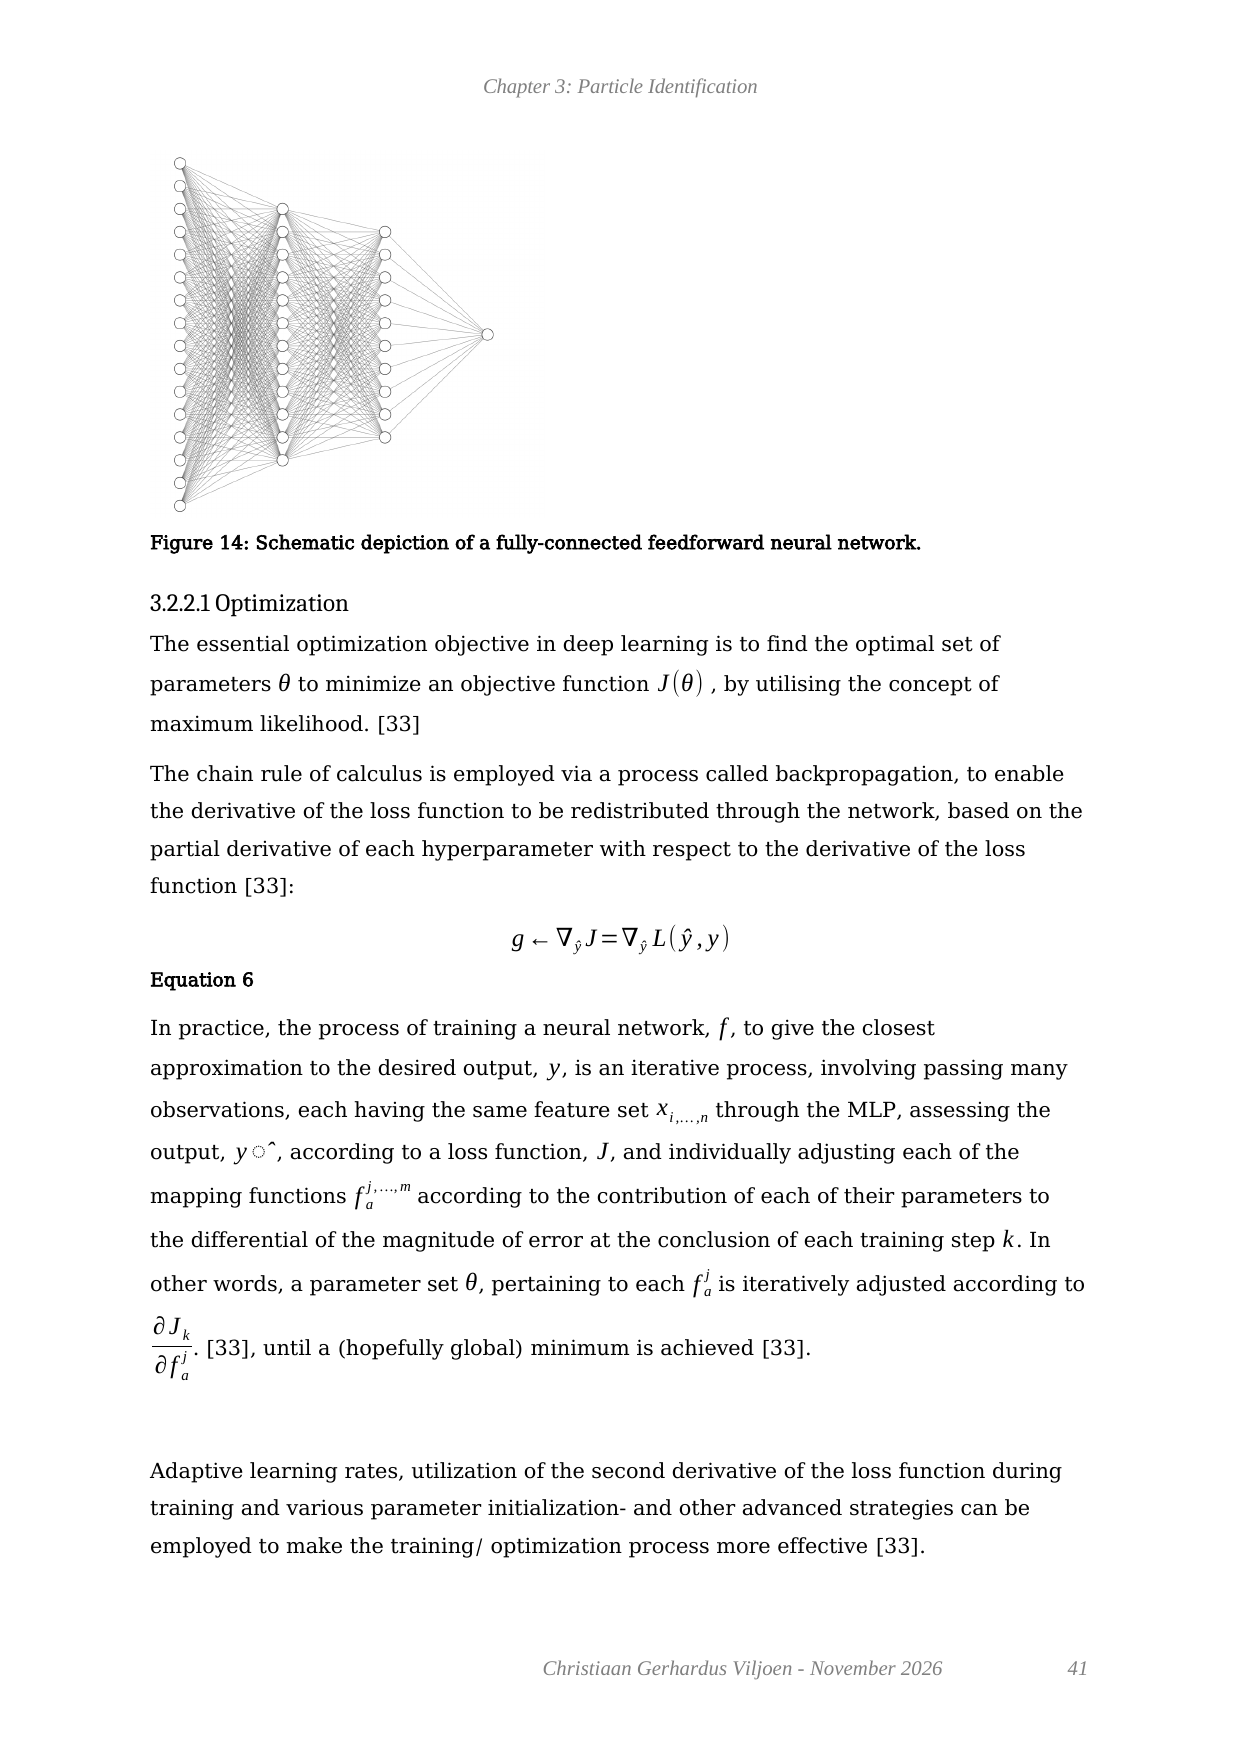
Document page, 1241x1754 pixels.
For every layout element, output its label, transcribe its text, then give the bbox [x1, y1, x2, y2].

text The essential optimization objective in deep learning is to find the optimal set of parameters to minimize an objective function , by utilising the concept of maximum likelihood. [150, 631, 1090, 736]
picture [150, 150, 545, 518]
text In practice, the process of training a neural network, , to give the closest approximation to the desired output, , is an iterative process, involving passing many observations, each having the same feature set through the MLP, assessing the output, , according to a loss function, , and individually adjusting each of the mapping functions according to the contribution of each of their parameters to the differential of the magnitude of error at the conclusion of each training step . In other words, a parameter set , pertaining to each is iteratively adjusted according to ., until a (hopefully global) minimum is achieved . [150, 1014, 1090, 1383]
subtitle Optimization [150, 589, 1090, 618]
text The chain rule of calculus is employed via a process called backpropagation, to enable the derivative of the loss function to be redistributed through the network, based on the partial derivative of each hyperparameter with respect to the derivative of the loss function: [150, 761, 1090, 898]
text Figure 14: Schematic depiction of a fully-connected feedforward neural network. [150, 531, 1090, 553]
text Adaptive learning rates, utilization of the second derivative of the loss function during training and various parameter initialization- and other advanced strategies can be employed to make the training/ optimization process more effective . [150, 1458, 1090, 1558]
text Equation 6 [150, 967, 1090, 990]
